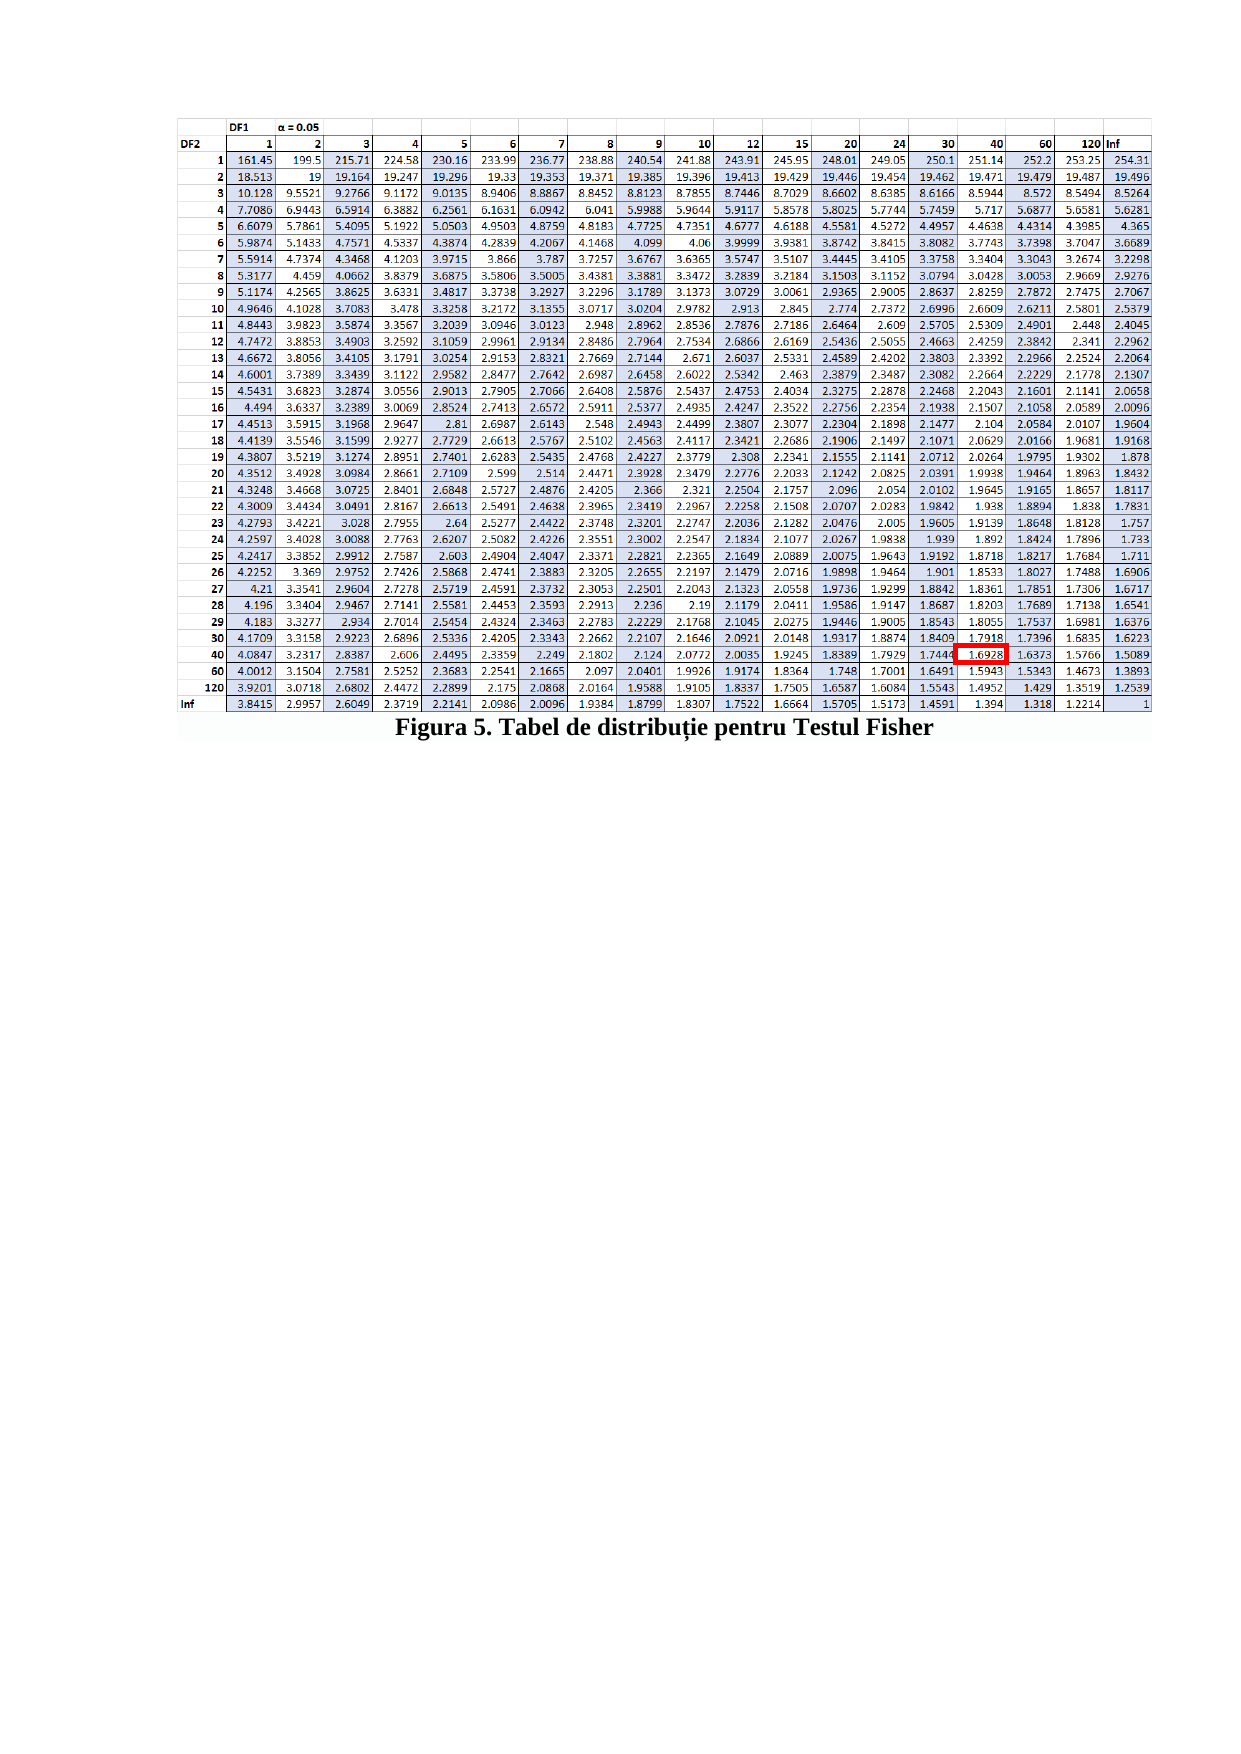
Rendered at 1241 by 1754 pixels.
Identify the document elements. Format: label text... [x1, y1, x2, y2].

subtitle Figura 5. Tabel de distribuție pentru Testul Fisher [177, 712, 1152, 741]
picture [177, 118, 1152, 712]
